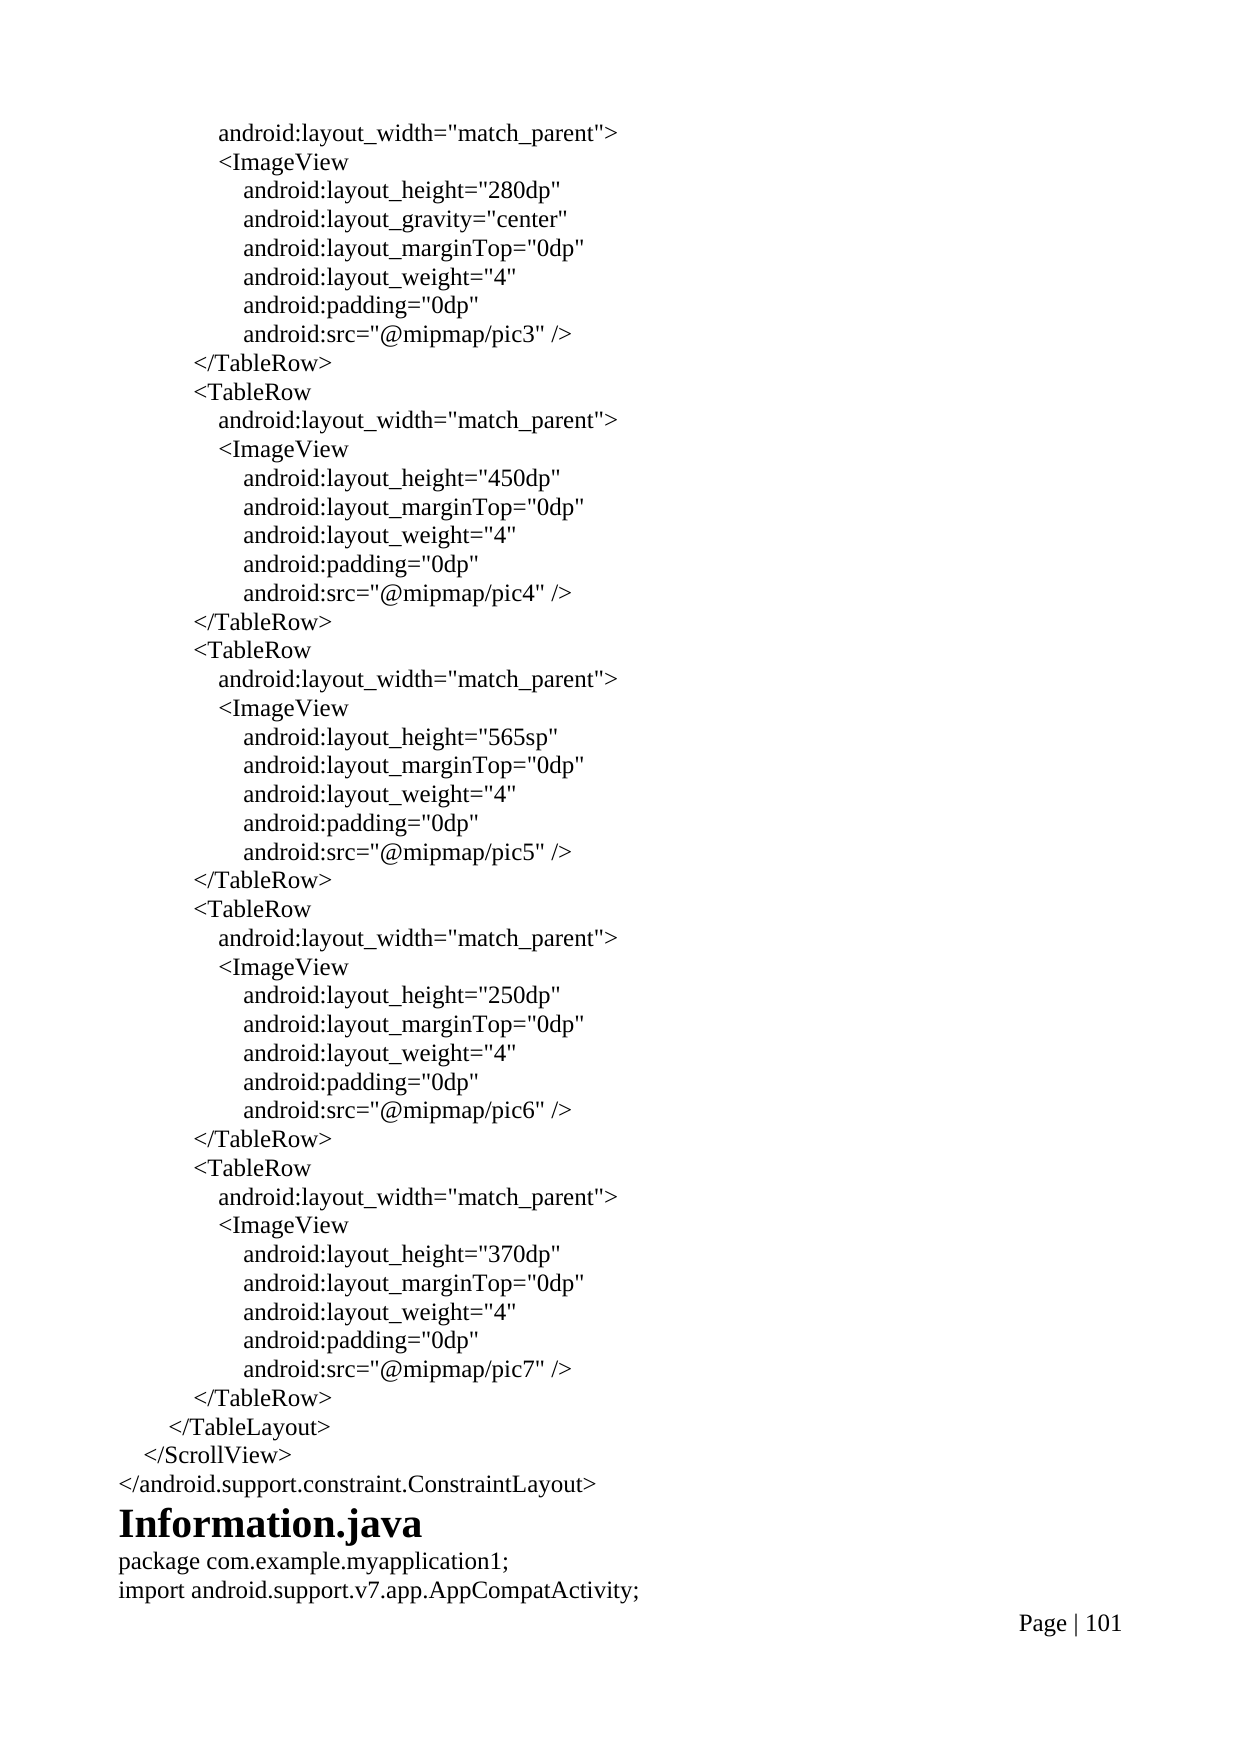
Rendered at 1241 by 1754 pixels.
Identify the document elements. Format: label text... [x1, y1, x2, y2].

text android:layout_width="match_parent"> [118, 1182, 1122, 1211]
text android:layout_weight="4" [118, 1038, 1122, 1067]
text </TableRow> [118, 1124, 1122, 1153]
text </TableRow> [118, 1383, 1122, 1412]
text android:src="@mipmap/pic4" /> [118, 578, 1122, 607]
text </TableRow> [118, 866, 1122, 894]
text android:layout_weight="4" [118, 521, 1122, 549]
text android:layout_width="match_parent"> [118, 664, 1122, 693]
text android:layout_height="565sp" [118, 722, 1122, 751]
text <TableRow [118, 894, 1122, 923]
text android:layout_weight="4" [118, 262, 1122, 291]
text package com.example.myapplication1; [118, 1546, 1122, 1575]
text <TableRow [118, 636, 1122, 664]
text android:padding="0dp" [118, 1326, 1122, 1354]
text android:layout_height="450dp" [118, 463, 1122, 492]
text android:layout_marginTop="0dp" [118, 1009, 1122, 1038]
text </TableRow> [118, 348, 1122, 377]
text import android.support.v7.app.AppCompatActivity; [118, 1575, 1122, 1603]
text android:padding="0dp" [118, 808, 1122, 837]
text </android.support.constraint.ConstraintLayout> [118, 1469, 1122, 1498]
text android:layout_height="250dp" [118, 981, 1122, 1009]
text android:layout_height="280dp" [118, 176, 1122, 204]
text Information.java [118, 1498, 1122, 1546]
text <ImageView [118, 147, 1122, 176]
text <ImageView [118, 1211, 1122, 1239]
text android:layout_marginTop="0dp" [118, 233, 1122, 262]
text android:layout_marginTop="0dp" [118, 492, 1122, 521]
text <ImageView [118, 693, 1122, 722]
text <ImageView [118, 434, 1122, 463]
text android:padding="0dp" [118, 549, 1122, 578]
text android:padding="0dp" [118, 291, 1122, 319]
text android:src="@mipmap/pic6" /> [118, 1096, 1122, 1124]
text android:padding="0dp" [118, 1067, 1122, 1096]
text <ImageView [118, 952, 1122, 981]
text </TableLayout> [118, 1412, 1122, 1441]
text android:src="@mipmap/pic5" /> [118, 837, 1122, 866]
text android:src="@mipmap/pic7" /> [118, 1354, 1122, 1383]
text android:layout_width="match_parent"> [118, 406, 1122, 434]
text android:layout_width="match_parent"> [118, 923, 1122, 952]
text <TableRow [118, 1153, 1122, 1182]
text android:layout_weight="4" [118, 779, 1122, 808]
text android:layout_weight="4" [118, 1297, 1122, 1326]
text android:src="@mipmap/pic3" /> [118, 319, 1122, 348]
text android:layout_marginTop="0dp" [118, 1268, 1122, 1297]
text android:layout_gravity="center" [118, 204, 1122, 233]
text </ScrollView> [118, 1441, 1122, 1469]
text </TableRow> [118, 607, 1122, 636]
text android:layout_height="370dp" [118, 1239, 1122, 1268]
text <TableRow [118, 377, 1122, 406]
text android:layout_marginTop="0dp" [118, 751, 1122, 779]
text android:layout_width="match_parent"> [118, 118, 1122, 147]
